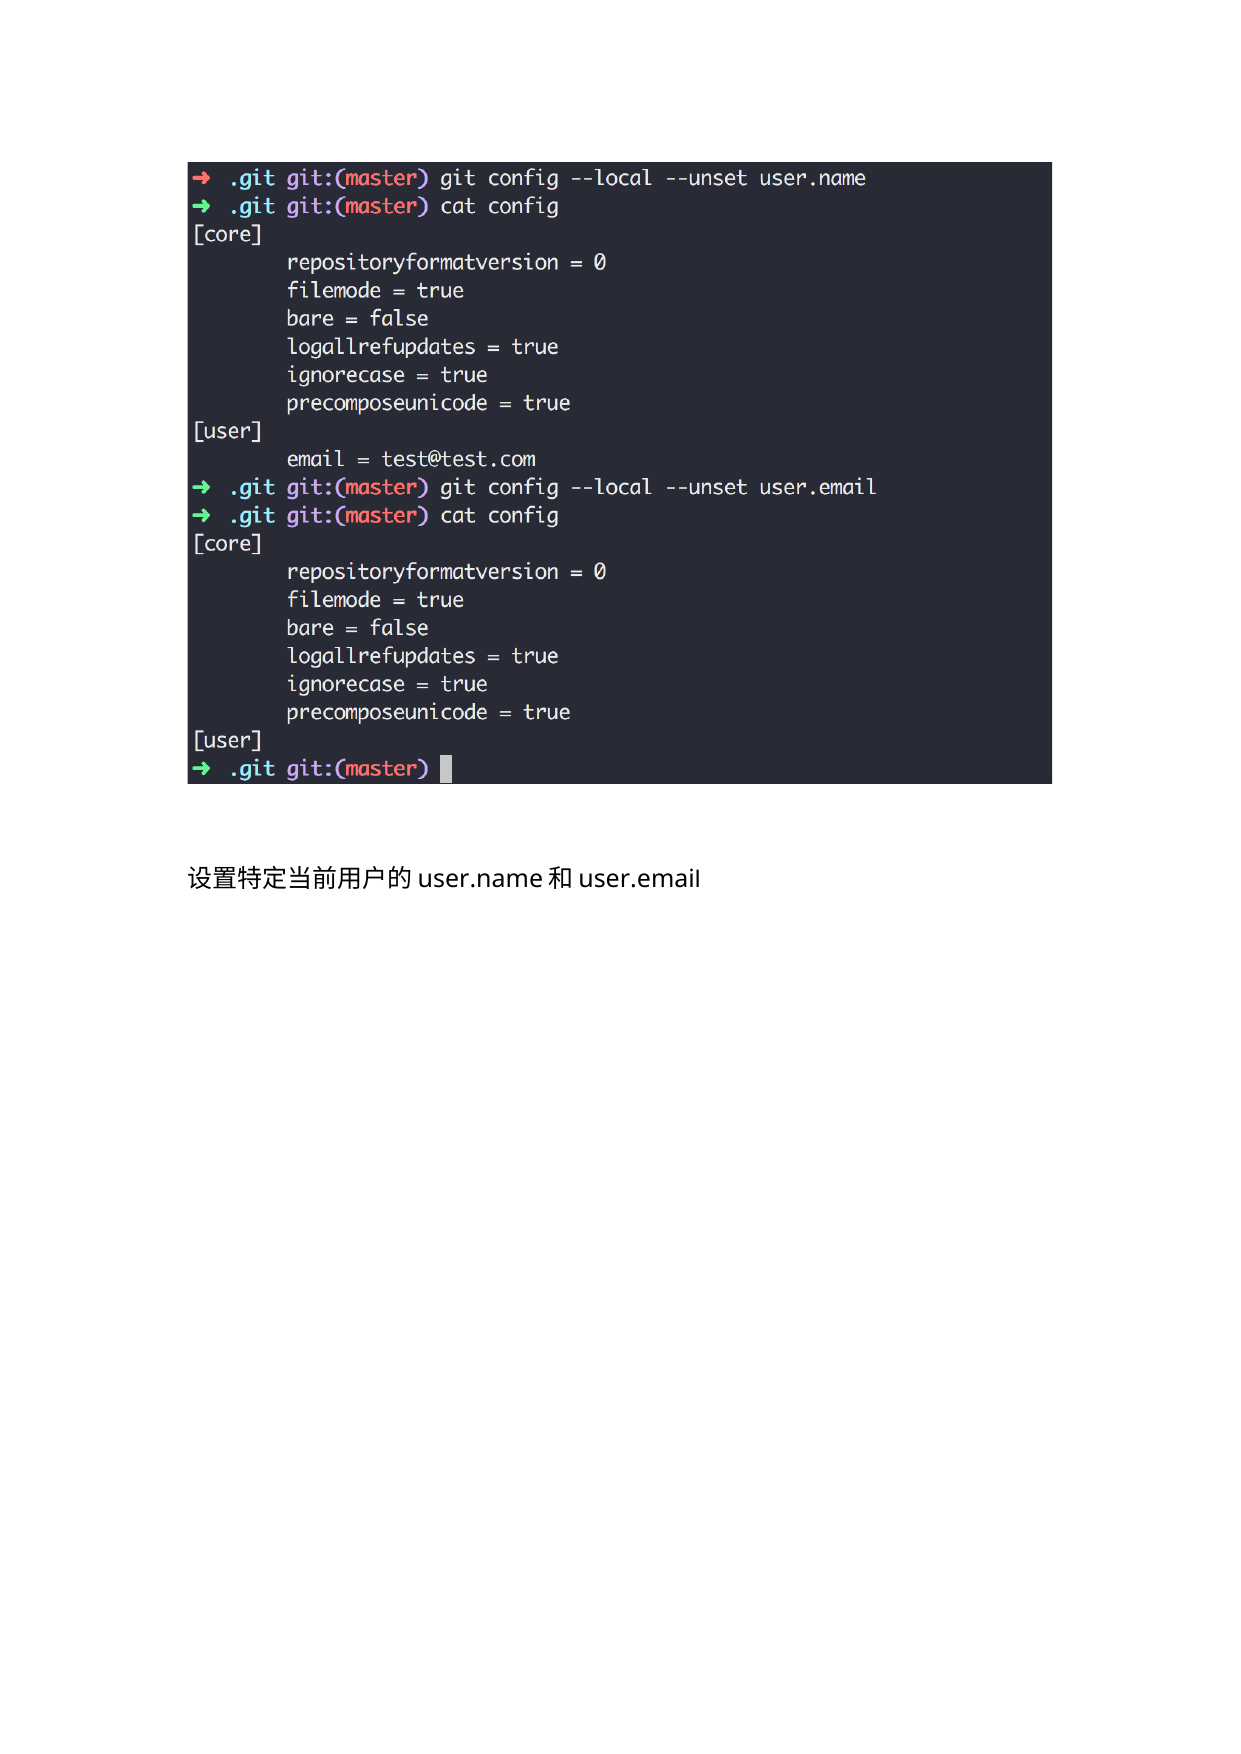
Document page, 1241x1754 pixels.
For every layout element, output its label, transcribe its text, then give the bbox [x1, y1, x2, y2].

picture [187, 162, 1053, 784]
text 设置特定当前用户的user.name和user.email [187, 844, 1053, 909]
